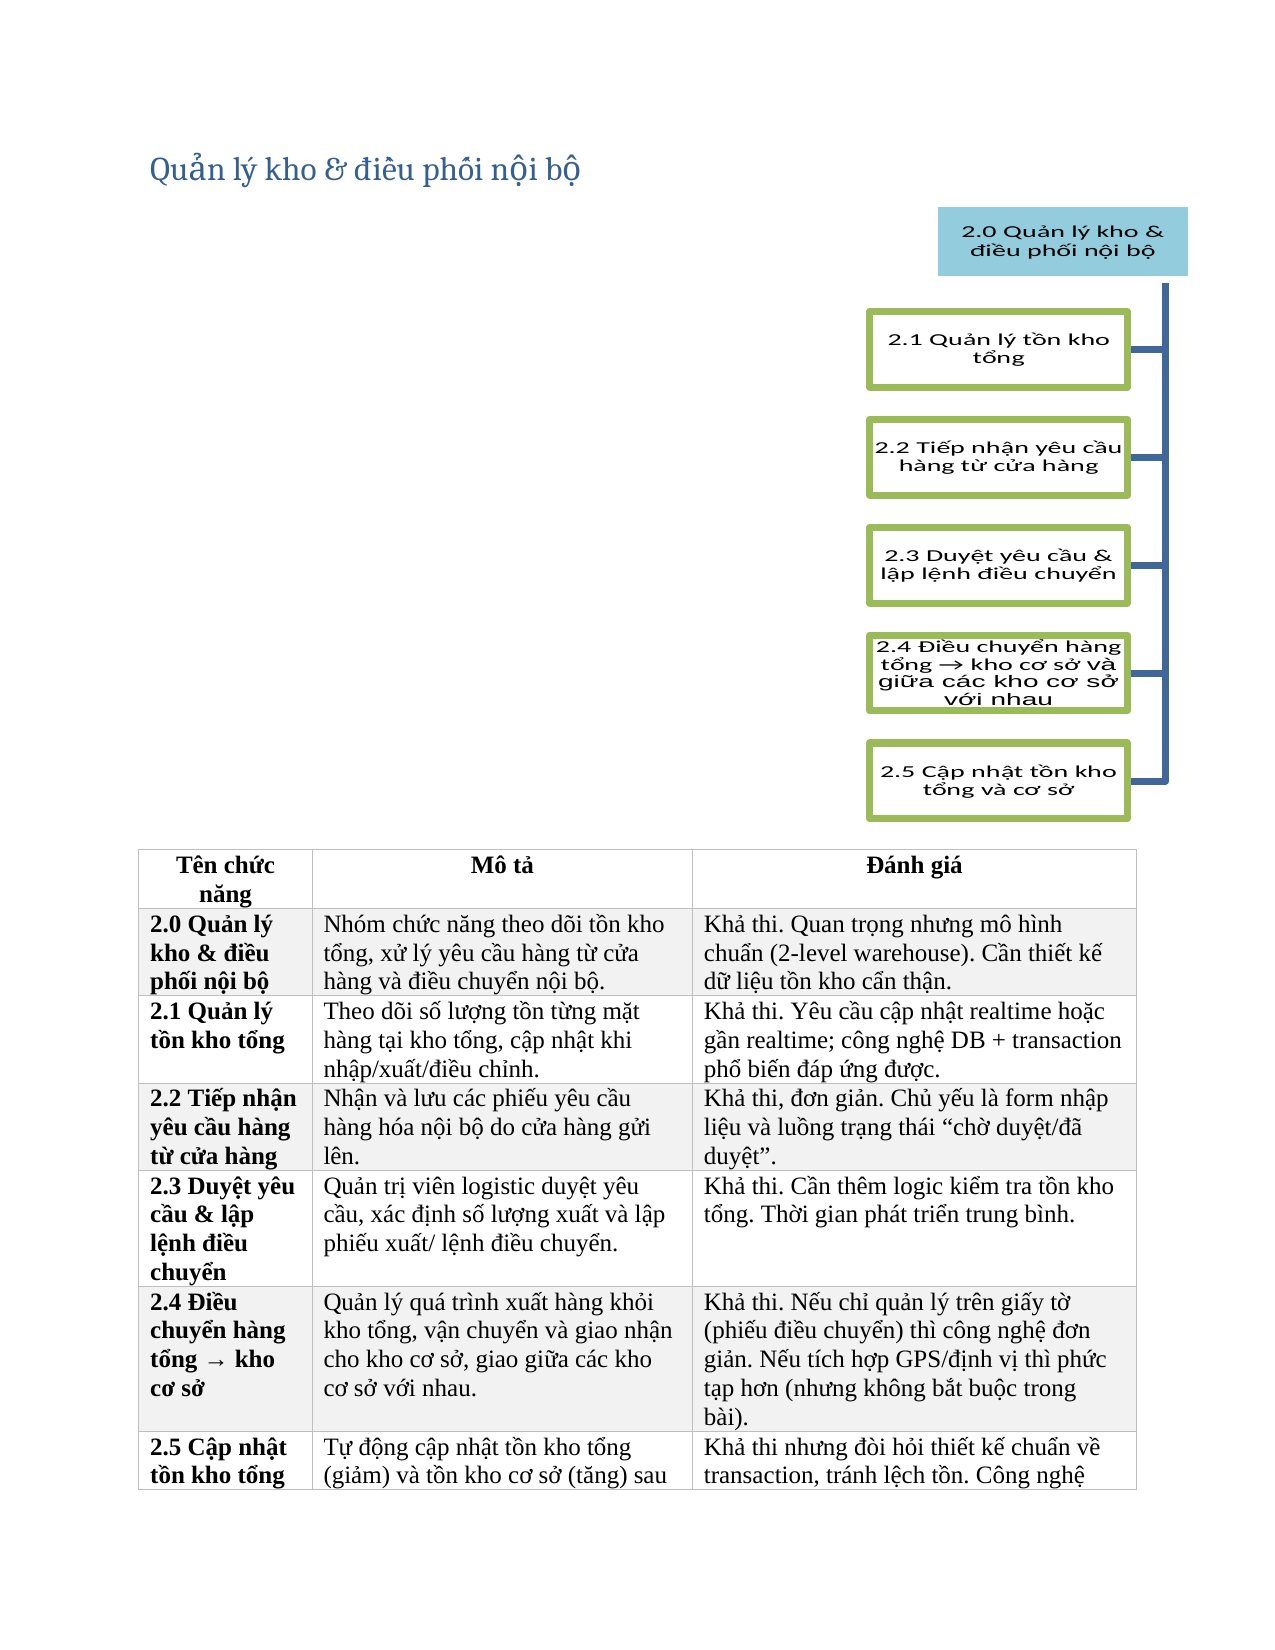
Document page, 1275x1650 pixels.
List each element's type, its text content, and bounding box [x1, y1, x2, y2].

table_cell 2.1 Quản lý tồn kho tổng [139, 996, 312, 1082]
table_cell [313, 1432, 692, 1489]
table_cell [139, 1432, 312, 1489]
table_header Mô tả [313, 850, 692, 908]
table_cell Khả thi. Quan trọng nhưng mô hình chuẩn (2-level warehouse). Cần thiết kế dữ liệu tồn kho cẩn thận. [693, 909, 1136, 995]
table_cell Khả thi, đơn giản. Chủ yếu là form nhập liệu và luồng trạng thái “chờ duyệt/đã duyệt”. [693, 1084, 1136, 1170]
table_cell Khả thi. Cần thêm logic kiểm tra tồn kho tổng. Thời gian phát triển trung bình. [693, 1171, 1136, 1286]
table_cell Quản trị viên logistic duyệt yêu cầu, xác định số lượng xuất và lập phiếu xuất/ lệnh điều chuyển. [313, 1171, 692, 1286]
table_cell Khả thi. Yêu cầu cập nhật realtime hoặc gần realtime; công nghệ DB + transaction phổ biến đáp ứng được. [693, 996, 1136, 1082]
table_cell Theo dõi số lượng tồn từng mặt hàng tại kho tổng, cập nhật khi nhập/xuất/điều chỉnh. [313, 996, 692, 1082]
table_cell Nhóm chức năng theo dõi tồn kho tổng, xử lý yêu cầu hàng từ cửa hàng và điều chuyển nội bộ. [313, 909, 692, 995]
table_header Tên chức năng [139, 850, 312, 908]
table_cell 2.4 Điều chuyển hàng tổng → kho cơ sở [139, 1287, 312, 1431]
table_cell 2.3 Duyệt yêu cầu & lập lệnh điều chuyển [139, 1171, 312, 1286]
table_cell Khả thi. Nếu chỉ quản lý trên giấy tờ (phiếu điều chuyển) thì công nghệ đơn giản. Nếu tích hợp GPS/định vị thì phức tạp hơn (nhưng không bắt buộc trong bài). [693, 1287, 1136, 1431]
table_header Đánh giá [693, 850, 1136, 908]
table_cell Quản lý quá trình xuất hàng khỏi kho tổng, vận chuyển và giao nhận cho kho cơ sở, giao giữa các kho cơ sở với nhau. [313, 1287, 692, 1431]
subtitle Quản lý kho & điều phối nội bộ [150, 150, 1125, 188]
table_cell 2.2 Tiếp nhận yêu cầu hàng từ cửa hàng [139, 1084, 312, 1170]
table_cell Nhận và lưu các phiếu yêu cầu hàng hóa nội bộ do cửa hàng gửi lên. [313, 1084, 692, 1170]
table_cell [693, 1432, 1136, 1489]
table_cell 2.0 Quản lý kho & điều phối nội bộ [139, 909, 312, 995]
